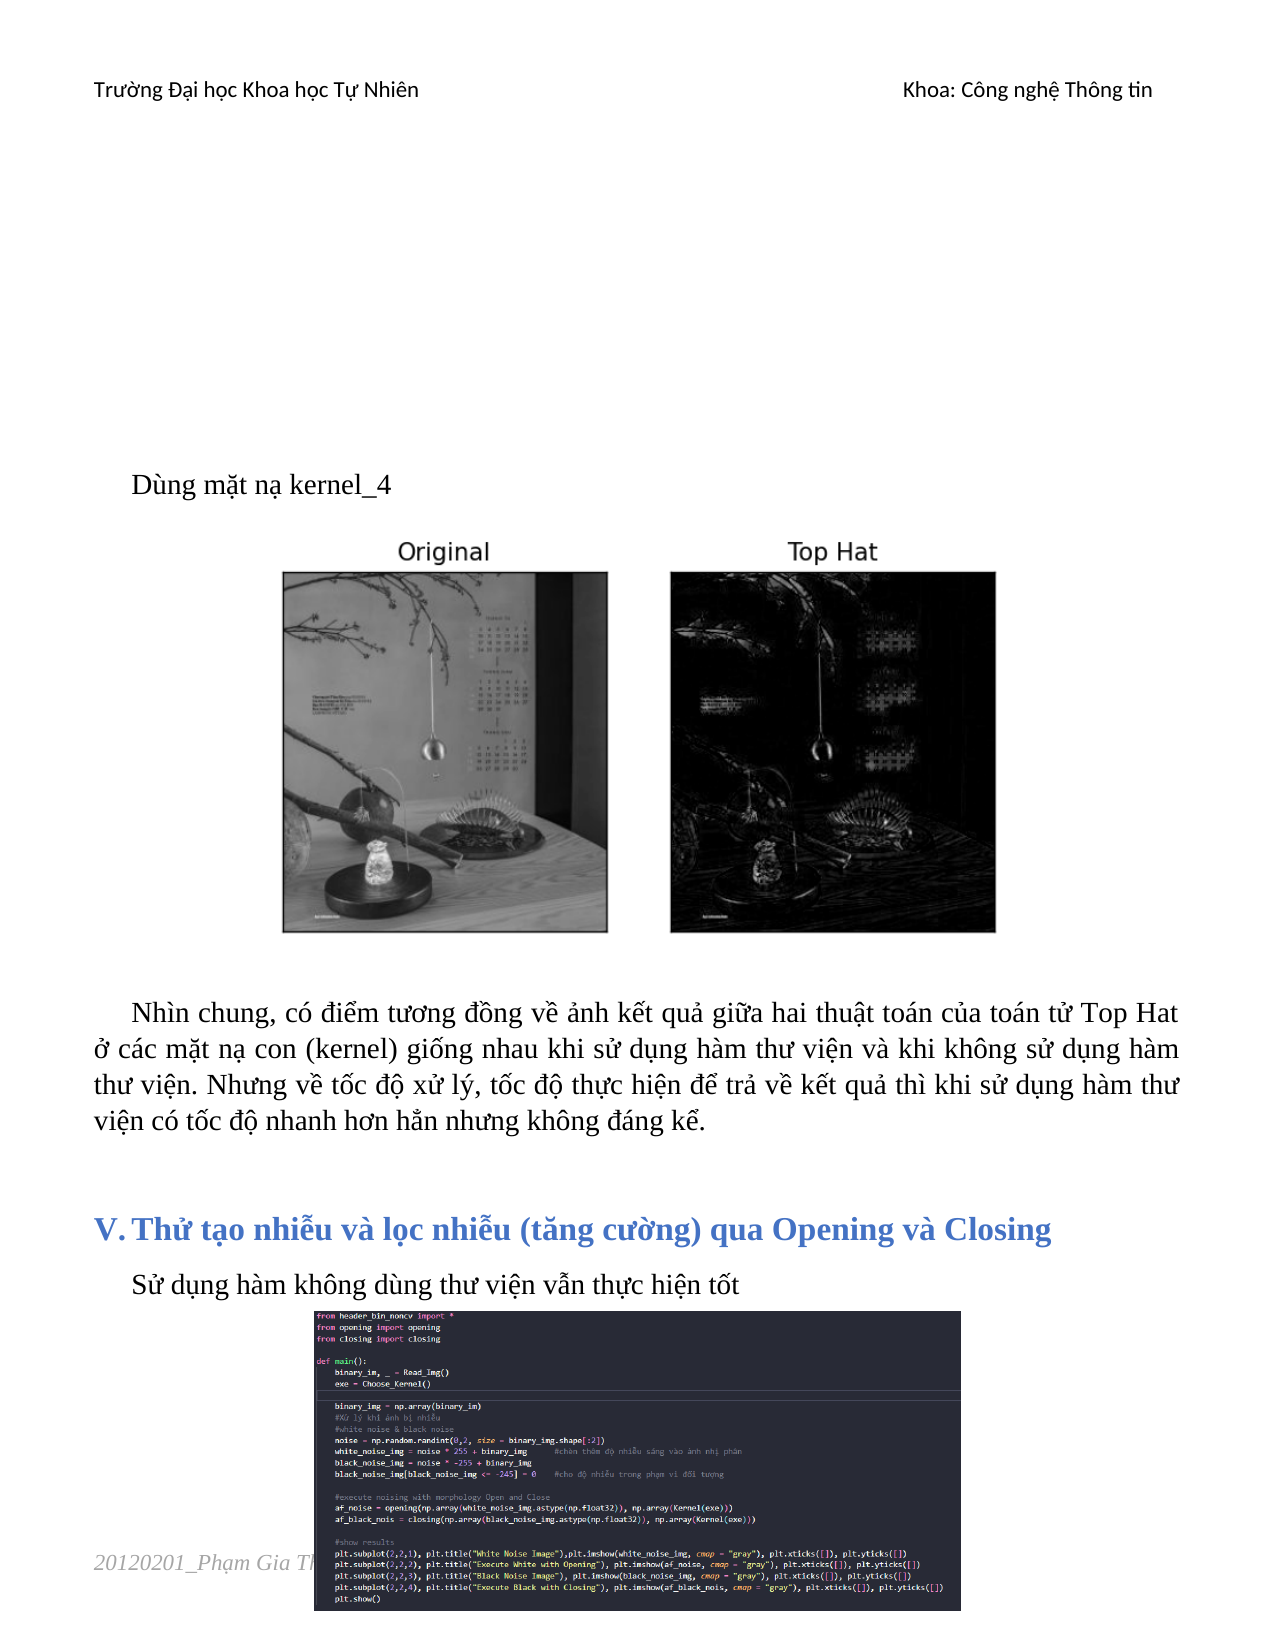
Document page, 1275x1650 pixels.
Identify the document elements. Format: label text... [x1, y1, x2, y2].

text Dùng mặt nạ kernel_4 [94, 467, 1181, 500]
text Sử dụng hàm không dùng thư viện vẫn thực hiện tốt [131, 1267, 1181, 1301]
list Thử tạo nhiễu và lọc nhiễu (tăng cường) qua Opening và Closing [94, 1209, 1181, 1247]
text Nhìn chung, có điểm tương đồng về ảnh kết quả giữa hai thuật toán của toán tử Top Hat ở các mặt nạ con (kernel) giống nhau khi sử dụng hàm thư viện và khi không sử dụng hàm thư viện. Nhưng về tốc độ xử lý, tốc độ thực hiện để trả về kết quả thì khi sử dụng hàm thư viện có tốc độ nhanh hơn hẳn nhưng không đáng kể. [94, 995, 1181, 1137]
picture [314, 1311, 961, 1611]
picture [253, 526, 1022, 966]
